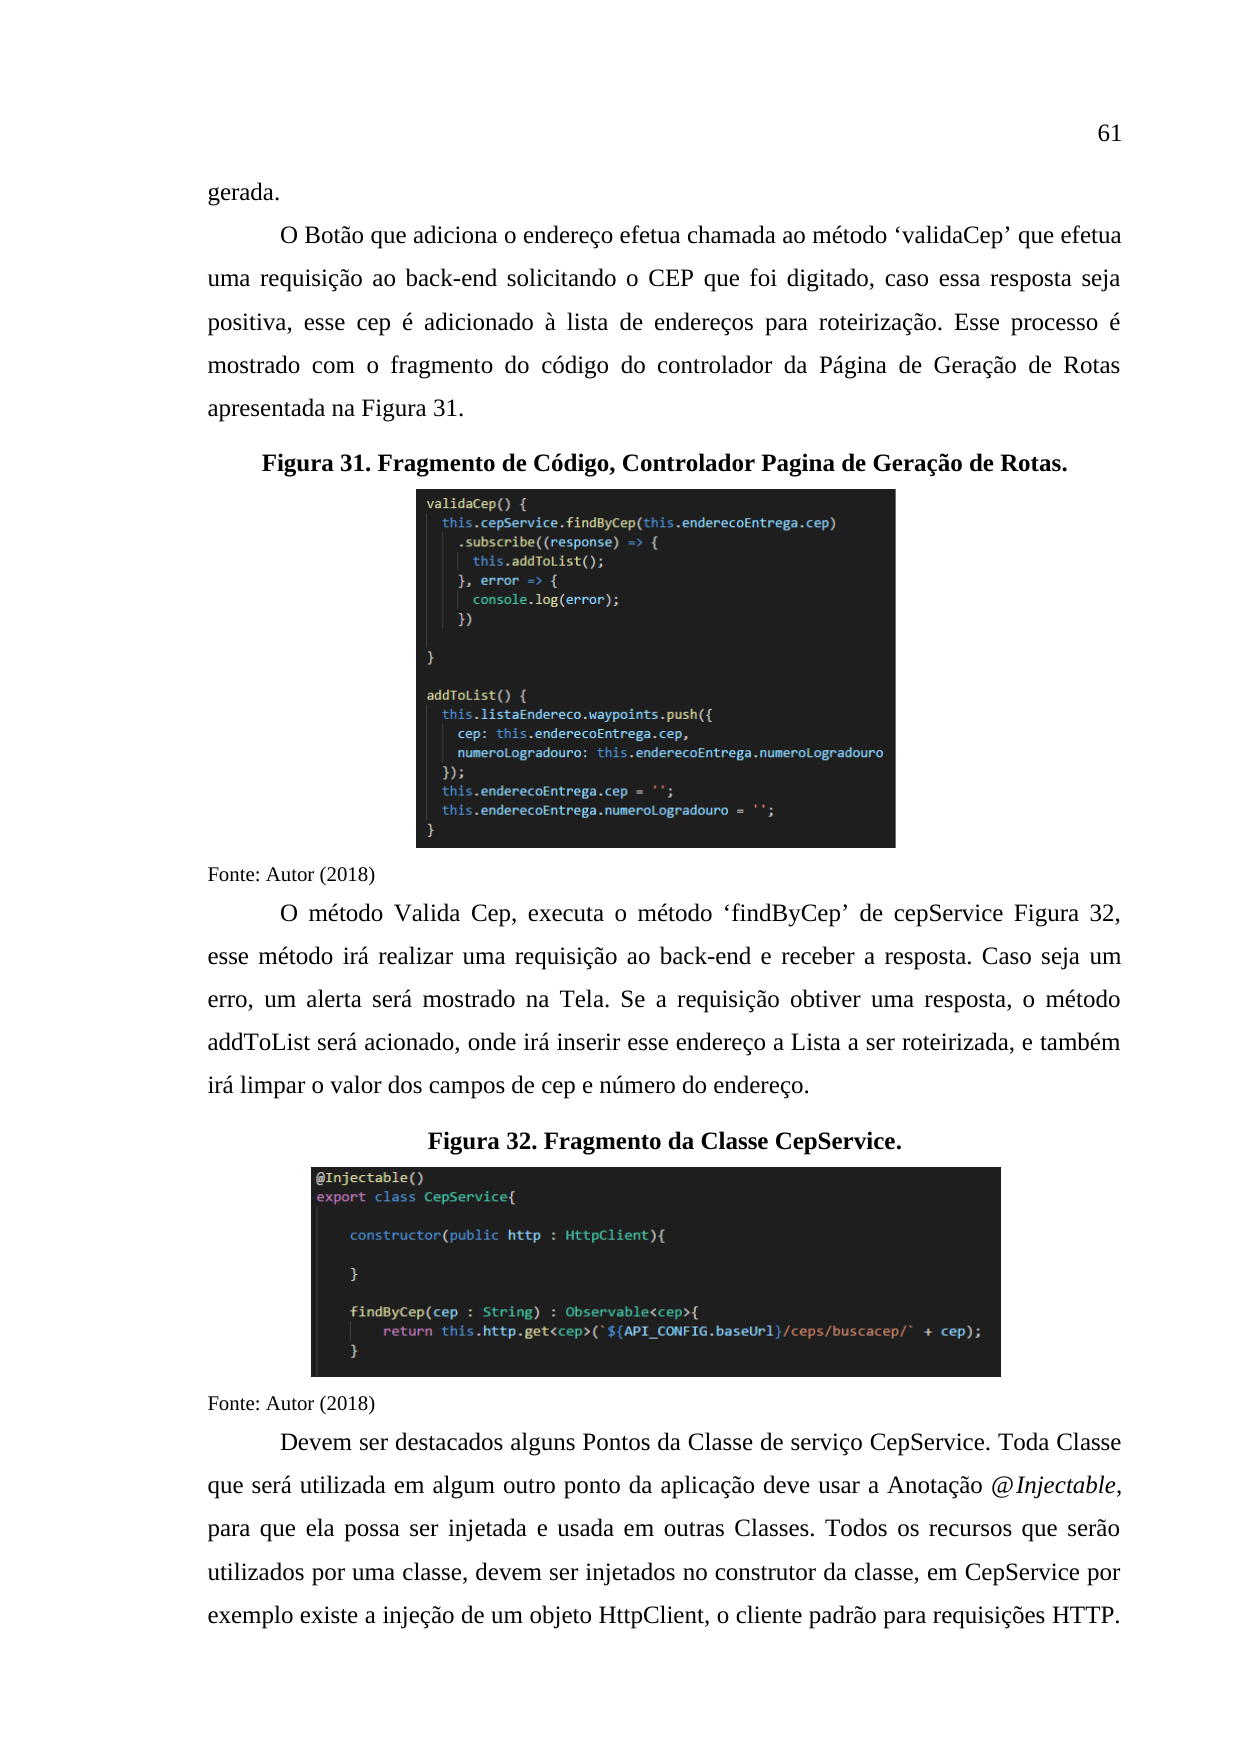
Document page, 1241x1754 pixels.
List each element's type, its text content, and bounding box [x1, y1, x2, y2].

picture [416, 489, 896, 848]
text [207, 1427, 1122, 1628]
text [207, 177, 1122, 206]
text Fonte: Autor (2018) [207, 862, 1122, 886]
text Fonte: Autor (2018) [207, 1391, 1122, 1415]
text O Botão que adiciona o endereço efetua chamada ao método ‘validaCep’ que efetua uma requisição ao back-end solicitando o CEP que foi digitado, caso essa resposta seja positiva, esse cep é adicionado à lista de endereços para roteirização. Esse processo é mostrado com o fragmento do código do controlador da Página de Geração de Rotas apresentada na Figura 31. [207, 220, 1122, 422]
text O método Valida Cep, executa o método ‘findByCep’ de cepService Figura 32, esse método irá realizar uma requisição ao back-end e receber a resposta. Caso seja um erro, um alerta será mostrado na Tela. Se a requisição obtiver uma resposta, o método addToList será acionado, onde irá inserir esse endereço a Lista a ser roteirizada, e também irá limpar o valor dos campos de cep e número do endereço. [207, 898, 1122, 1099]
text Figura 31. Fragmento de Código, Controlador Pagina de Geração de Rotas. [207, 448, 1122, 477]
text Figura 32. Fragmento da Classe CepService. [207, 1126, 1122, 1155]
picture [311, 1167, 1001, 1377]
